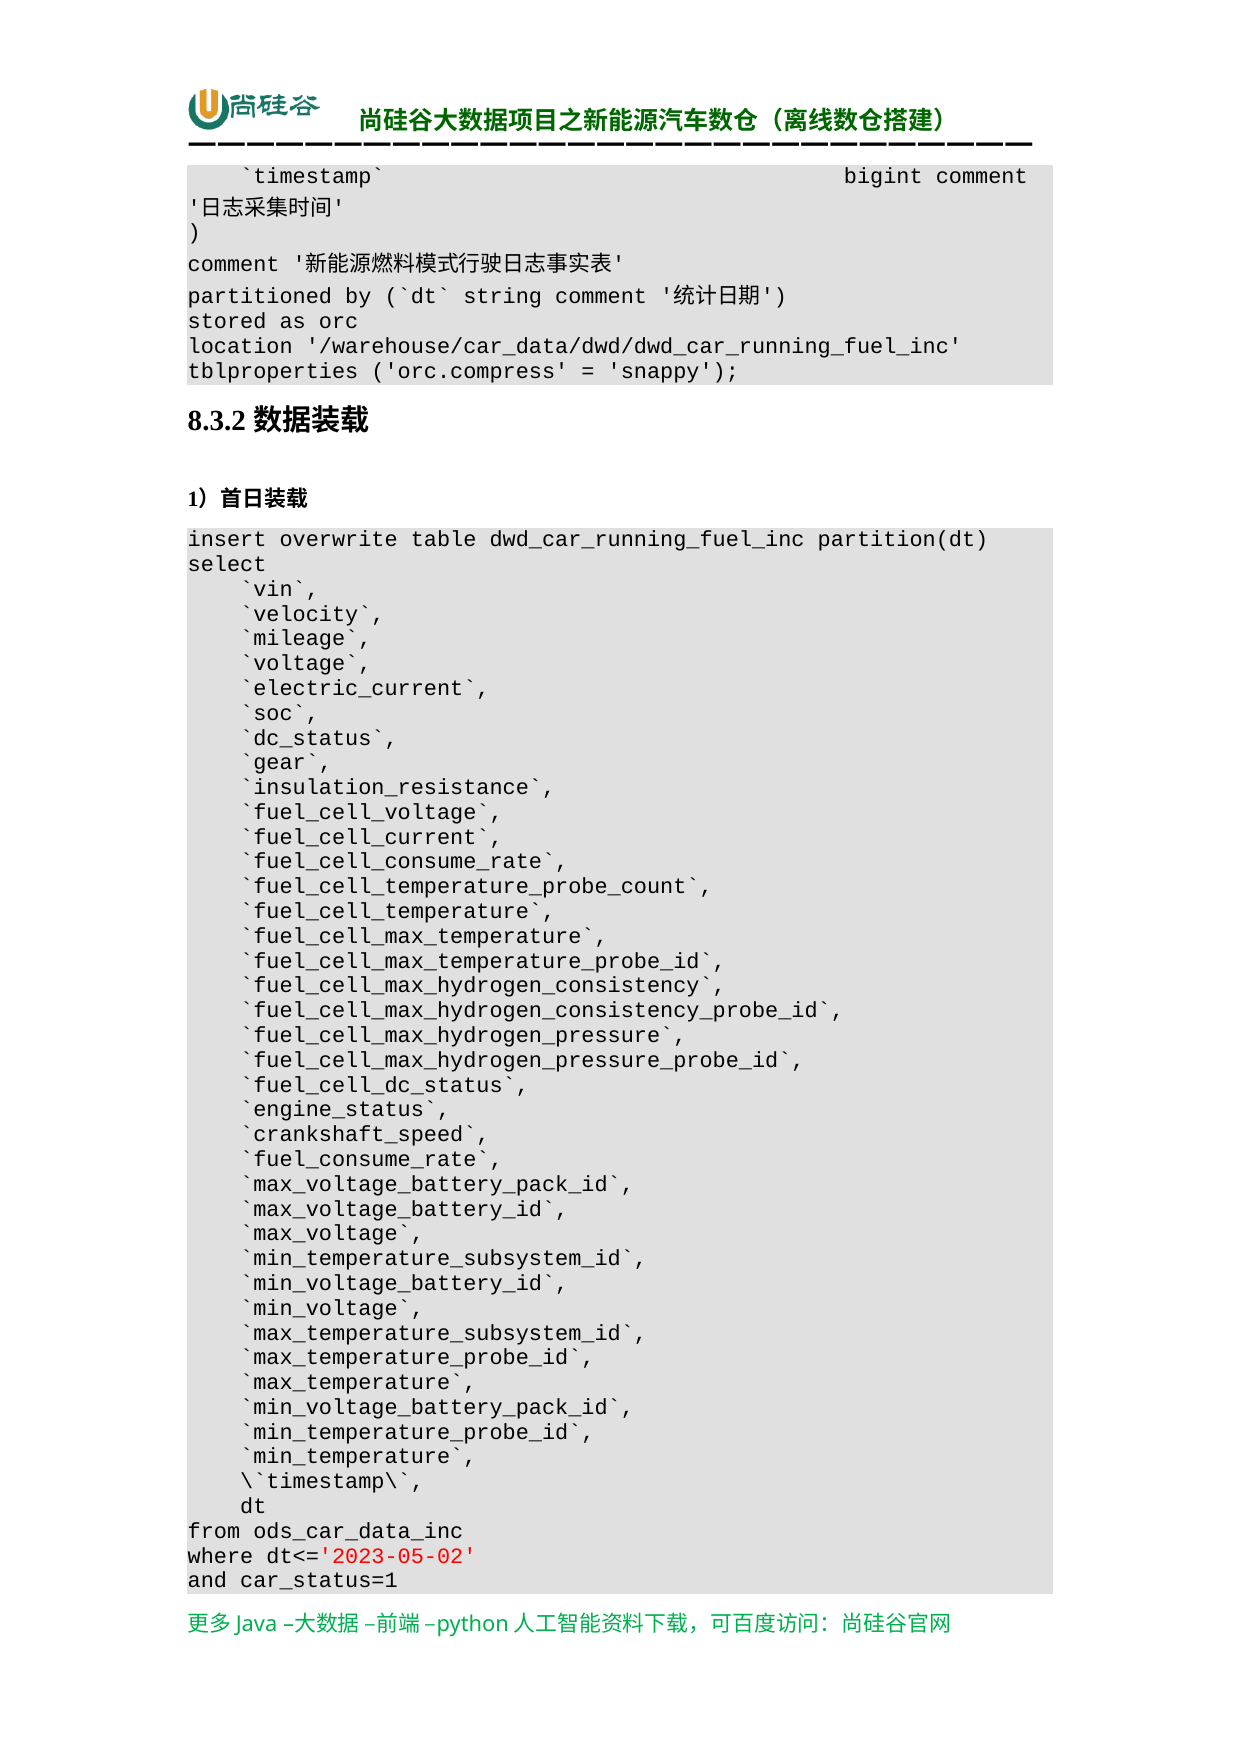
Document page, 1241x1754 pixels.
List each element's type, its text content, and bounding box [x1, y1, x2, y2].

text `max_voltage`, [187, 1223, 1053, 1247]
text `min_voltage_battery_id`, [187, 1272, 1053, 1297]
text `fuel_consume_rate`, [187, 1148, 1053, 1173]
text `min_temperature_probe_id`, [187, 1421, 1053, 1446]
text where dt<='2023-05-02' [187, 1545, 1053, 1570]
text `fuel_cell_current`, [187, 826, 1053, 851]
text `fuel_cell_dc_status`, [187, 1074, 1053, 1099]
text `fuel_cell_max_hydrogen_pressure`, [187, 1024, 1053, 1049]
text `engine_status`, [187, 1099, 1053, 1123]
text `max_temperature_probe_id`, [187, 1347, 1053, 1371]
text `fuel_cell_max_temperature`, [187, 925, 1053, 950]
text `fuel_cell_max_hydrogen_pressure_probe_id`, [187, 1049, 1053, 1074]
text tblproperties ('orc.compress' = 'snappy'); [187, 360, 1053, 385]
text `vin`, [187, 578, 1053, 603]
text partitioned by (`dt` string comment '统计日期') [187, 278, 1053, 310]
text `max_voltage_battery_pack_id`, [187, 1173, 1053, 1198]
text `fuel_cell_temperature_probe_count`, [187, 876, 1053, 900]
text `min_voltage`, [187, 1297, 1053, 1322]
text ) [187, 222, 1053, 246]
text location '/warehouse/car_data/dwd/dwd_car_running_fuel_inc' [187, 335, 1053, 360]
text `dc_status`, [187, 727, 1053, 752]
text dt [187, 1495, 1053, 1520]
text comment '新能源燃料模式行驶日志事实表' [187, 246, 1053, 278]
text \`timestamp\`, [187, 1471, 1053, 1495]
text 1）首日装载 [187, 480, 1053, 513]
text `min_voltage_battery_pack_id`, [187, 1396, 1053, 1421]
text `electric_current`, [187, 677, 1053, 702]
text `insulation_resistance`, [187, 776, 1053, 801]
text stored as orc [187, 310, 1053, 335]
text `max_temperature_subsystem_id`, [187, 1322, 1053, 1347]
text `max_temperature`, [187, 1371, 1053, 1396]
text `fuel_cell_voltage`, [187, 801, 1053, 826]
text `fuel_cell_max_hydrogen_consistency`, [187, 975, 1053, 999]
text `fuel_cell_max_hydrogen_consistency_probe_id`, [187, 999, 1053, 1024]
text `fuel_cell_temperature`, [187, 900, 1053, 925]
text `gear`, [187, 752, 1053, 776]
text and car_status=1 [187, 1570, 1053, 1594]
text 8.3.2 数据装载 [187, 385, 1053, 450]
text `voltage`, [187, 652, 1053, 677]
text `min_temperature_subsystem_id`, [187, 1247, 1053, 1272]
text insert overwrite table dwd_car_running_fuel_inc partition(dt) [187, 528, 1053, 553]
text `soc`, [187, 702, 1053, 727]
text `crankshaft_speed`, [187, 1123, 1053, 1148]
text select [187, 553, 1053, 578]
text `max_voltage_battery_id`, [187, 1198, 1053, 1223]
text `velocity`, [187, 603, 1053, 628]
picture [187, 88, 320, 130]
text `min_temperature`, [187, 1446, 1053, 1471]
text `fuel_cell_consume_rate`, [187, 851, 1053, 876]
text `fuel_cell_max_temperature_probe_id`, [187, 950, 1053, 975]
text `timestamp` bigint comment '日志采集时间' [187, 165, 1053, 222]
text from ods_car_data_inc [187, 1520, 1053, 1545]
text `mileage`, [187, 628, 1053, 652]
